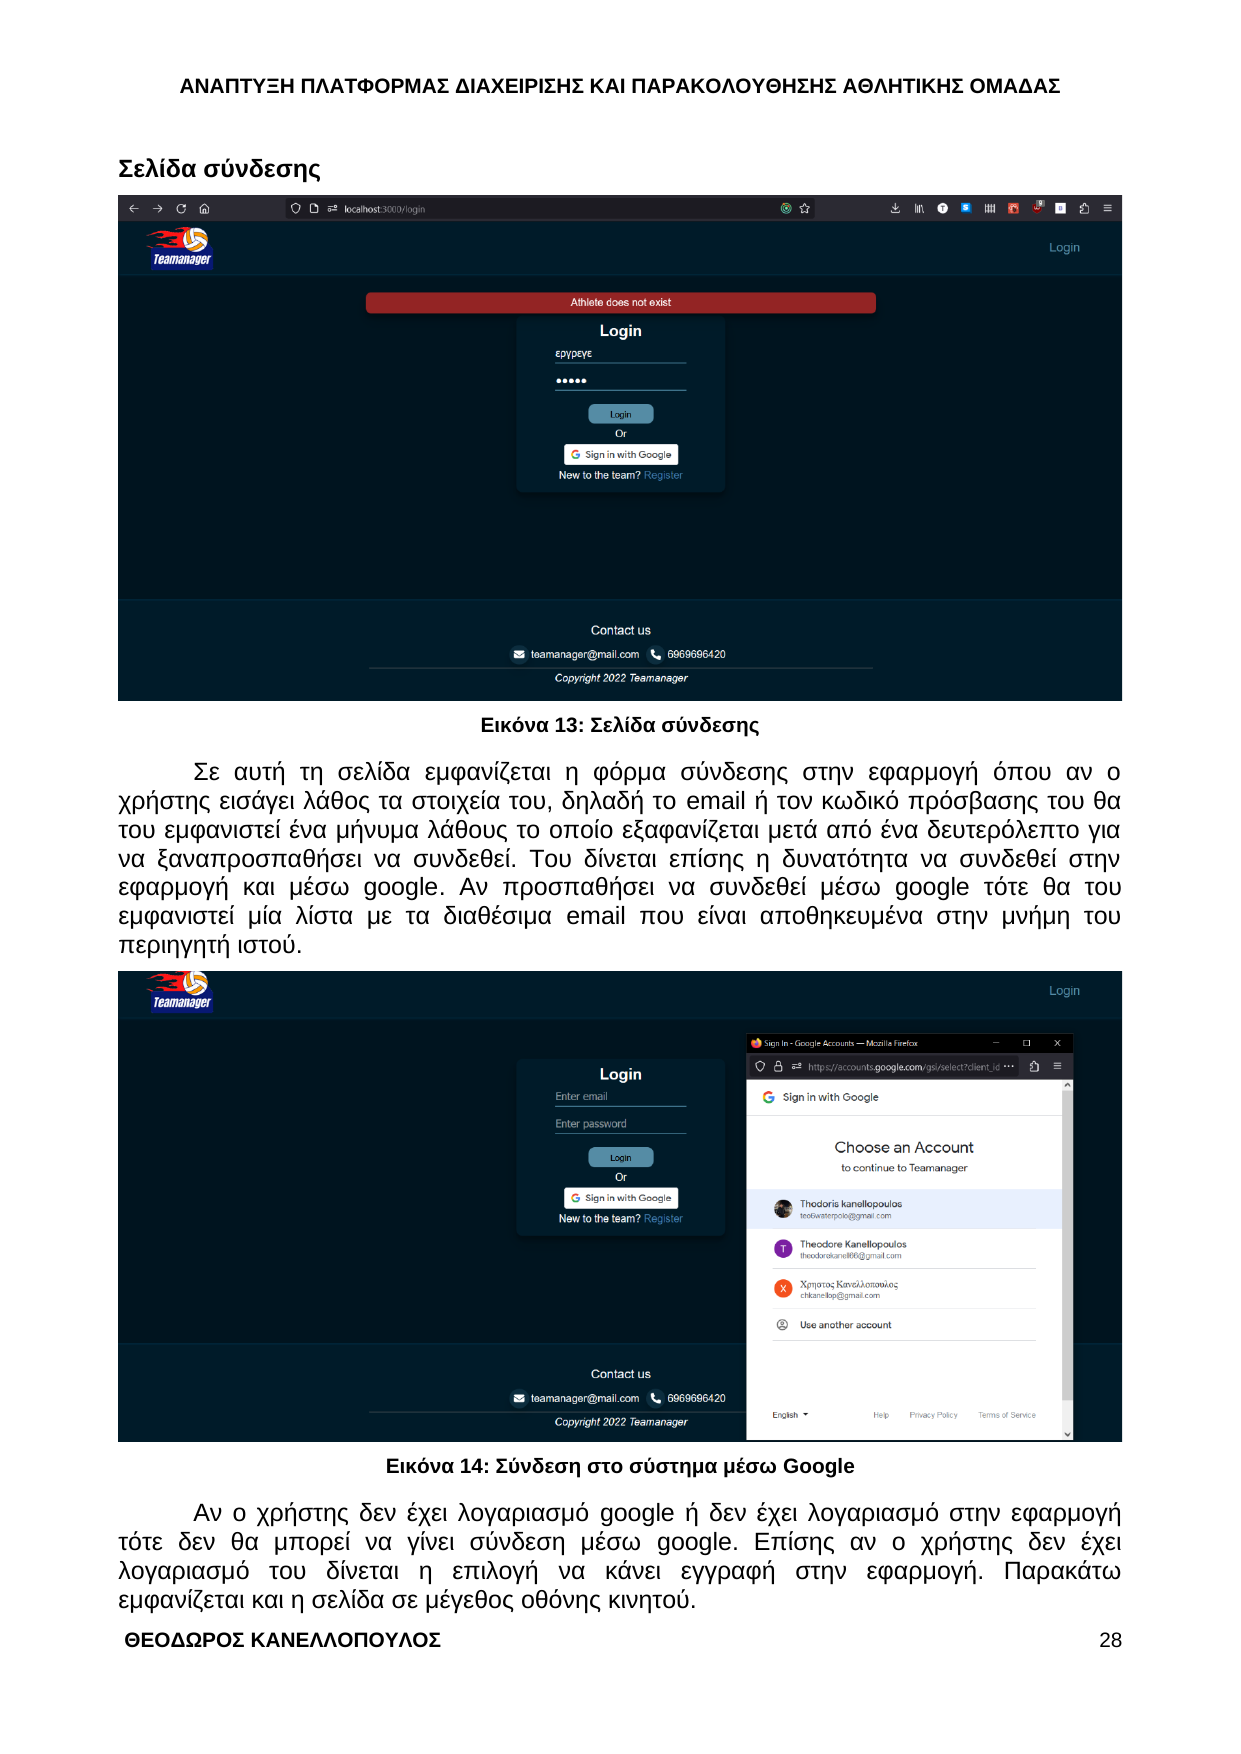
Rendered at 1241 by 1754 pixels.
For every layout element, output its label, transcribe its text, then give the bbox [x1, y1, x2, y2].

text Εικόνα 14: Σύνδεση στο σύστημα μέσω Google [118, 1454, 1122, 1478]
picture [118, 195, 1123, 598]
text Σε αυτή τη σελίδα εμφανίζεται η φόρμα σύνδεσης στην εφαρμογή όπου αν ο χρήστης εισάγει λάθος τα στοιχεία του, δηλαδή το email ή τον κωδικό πρόσβασης του θα του εμφανιστεί ένα μήνυμα λάθους το οποίο εξαφανίζεται μετά από ένα δευτερόλεπτο για να ξαναπροσπαθήσει να συνδεθεί. Του δίνεται επίσης η δυνατότητα να συνδεθεί στην εφαρμογή και μέσω google. Αν προσπαθήσει να συνδεθεί μέσω google τότε θα του εμφανιστεί μία λίστα με τα διαθέσιμα email που είναι αποθηκευμένα στην μνήμη του περιηγητή ιστού. [118, 757, 1122, 959]
text Σελίδα σύνδεσης [118, 154, 1122, 183]
text Εικόνα 13: Σελίδα σύνδεσης [118, 713, 1122, 737]
picture [118, 971, 1123, 1442]
text Αν ο χρήστης δεν έχει λογαριασμό google ή δεν έχει λογαριασμό στην εφαρμογή τότε δεν θα μπορεί να γίνει σύνδεση μέσω google. Επίσης αν ο χρήστης δεν έχει λογαριασμό του δίνεται η επιλογή να κάνει εγγραφή στην εφαρμογή. Παρακάτω εμφανίζεται και η σελίδα σε μέγεθος οθόνης κινητού. [118, 1498, 1122, 1613]
picture [118, 601, 1123, 701]
